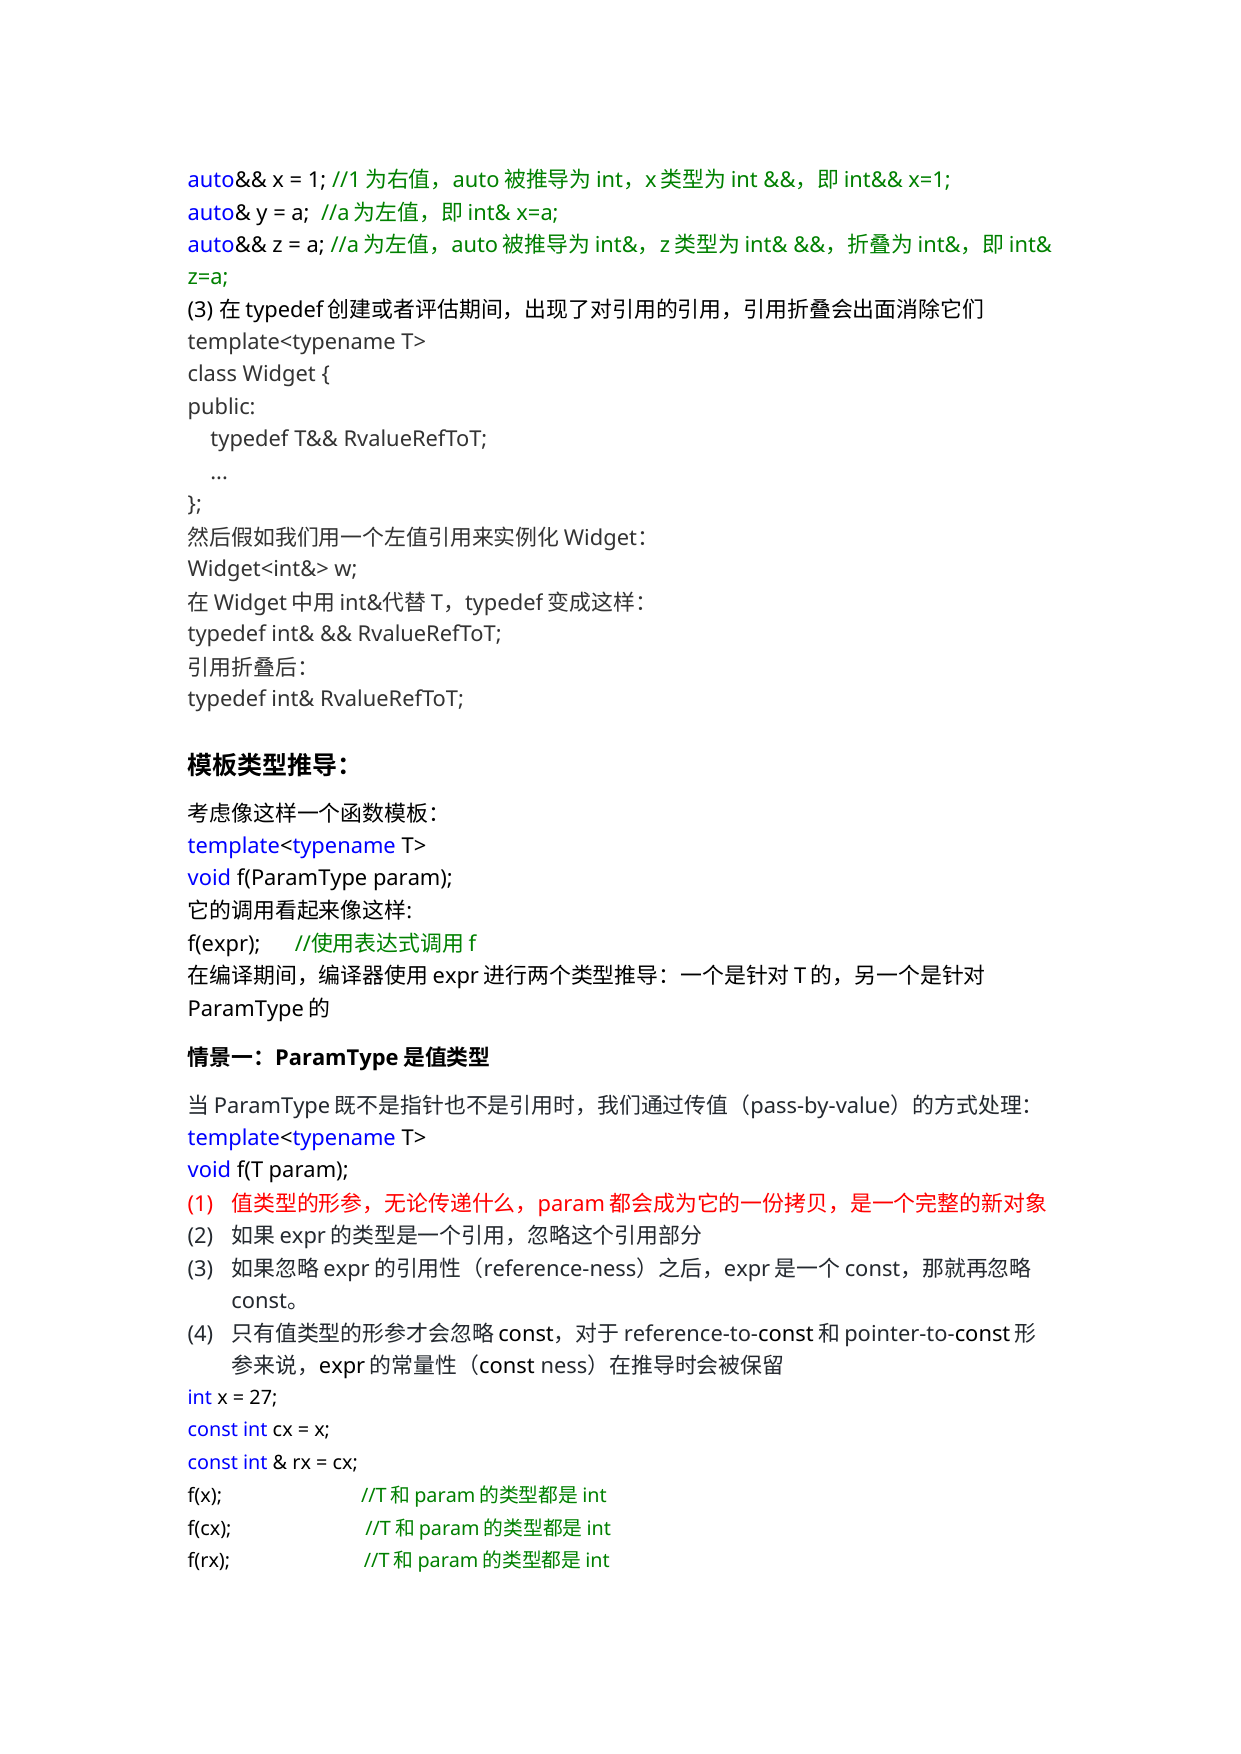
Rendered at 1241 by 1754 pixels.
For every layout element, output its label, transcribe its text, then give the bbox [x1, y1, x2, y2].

text auto&& x = 1; //1为右值，auto被推导为int，x类型为int &&，即int&& x=1; [187, 162, 1053, 194]
text 当ParamType既不是指针也不是引用时，我们通过传值（pass-by-value）的方式处理： [187, 1088, 1053, 1120]
text 在编译期间，编译器使用expr进行两个类型推导：一个是针对T的，另一个是针对ParamType的 [187, 958, 1053, 1023]
text typedef T&& RvalueRefToT; [187, 422, 1053, 454]
list 如果忽略expr的引用性（reference-ness）之后，expr是一个const，那就再忽略const。 [187, 1250, 1053, 1315]
text typedef int& RvalueRefToT; [187, 682, 1053, 714]
text 它的调用看起来像这样: [187, 893, 1053, 926]
text void f(T param); [187, 1153, 1053, 1185]
text 然后假如我们用一个左值引用来实例化Widget： [187, 519, 1053, 552]
text }; [187, 487, 1053, 519]
text f(expr); //使用表达式调用f [187, 926, 1053, 958]
text f(cx); //T和param的类型都是int [187, 1510, 1053, 1543]
list 只有值类型的形参才会忽略const，对于reference-to-const和pointer-to-const形参来说，expr的常量性（const ness）在推导时会被保留 [187, 1315, 1053, 1380]
text public: [187, 389, 1053, 422]
text 情景一：ParamType是值类型 [187, 1039, 1053, 1072]
text f(rx); //T和param的类型都是int [187, 1543, 1053, 1575]
text template<typename T> [187, 828, 1053, 861]
text f(x); //T和param的类型都是int [187, 1478, 1053, 1510]
text 在Widget中用int&代替T，typedef变成这样： [187, 584, 1053, 617]
text class Widget { [187, 357, 1053, 389]
text const int & rx = cx; [187, 1445, 1053, 1478]
text auto&& z = a; //a为左值，auto被推导为int&，z类型为int& &&，折叠为int&，即int& z=a; [187, 227, 1053, 292]
text const int cx = x; [187, 1413, 1053, 1445]
text int x = 27; [187, 1380, 1053, 1413]
text 模板类型推导： [187, 731, 1053, 796]
text template<typename T> [187, 324, 1053, 357]
list 如果expr的类型是一个引用，忽略这个引用部分 [187, 1218, 1053, 1250]
text void f(ParamType param); [187, 861, 1053, 893]
list 值类型的形参，无论传递什么，param都会成为它的一份拷贝，是一个完整的新对象 [187, 1185, 1053, 1218]
text typedef int& && RvalueRefToT; [187, 617, 1053, 649]
text template<typename T> [187, 1120, 1053, 1153]
text ... [187, 454, 1053, 487]
text 引用折叠后： [187, 649, 1053, 682]
text Widget<int&> w; [187, 552, 1053, 584]
text (3) 在typedef创建或者评估期间，出现了对引用的引用，引用折叠会出面消除它们 [187, 292, 1053, 324]
text auto& y = a; //a为左值，即int& x=a; [187, 194, 1053, 227]
text 考虑像这样一个函数模板： [187, 796, 1053, 828]
